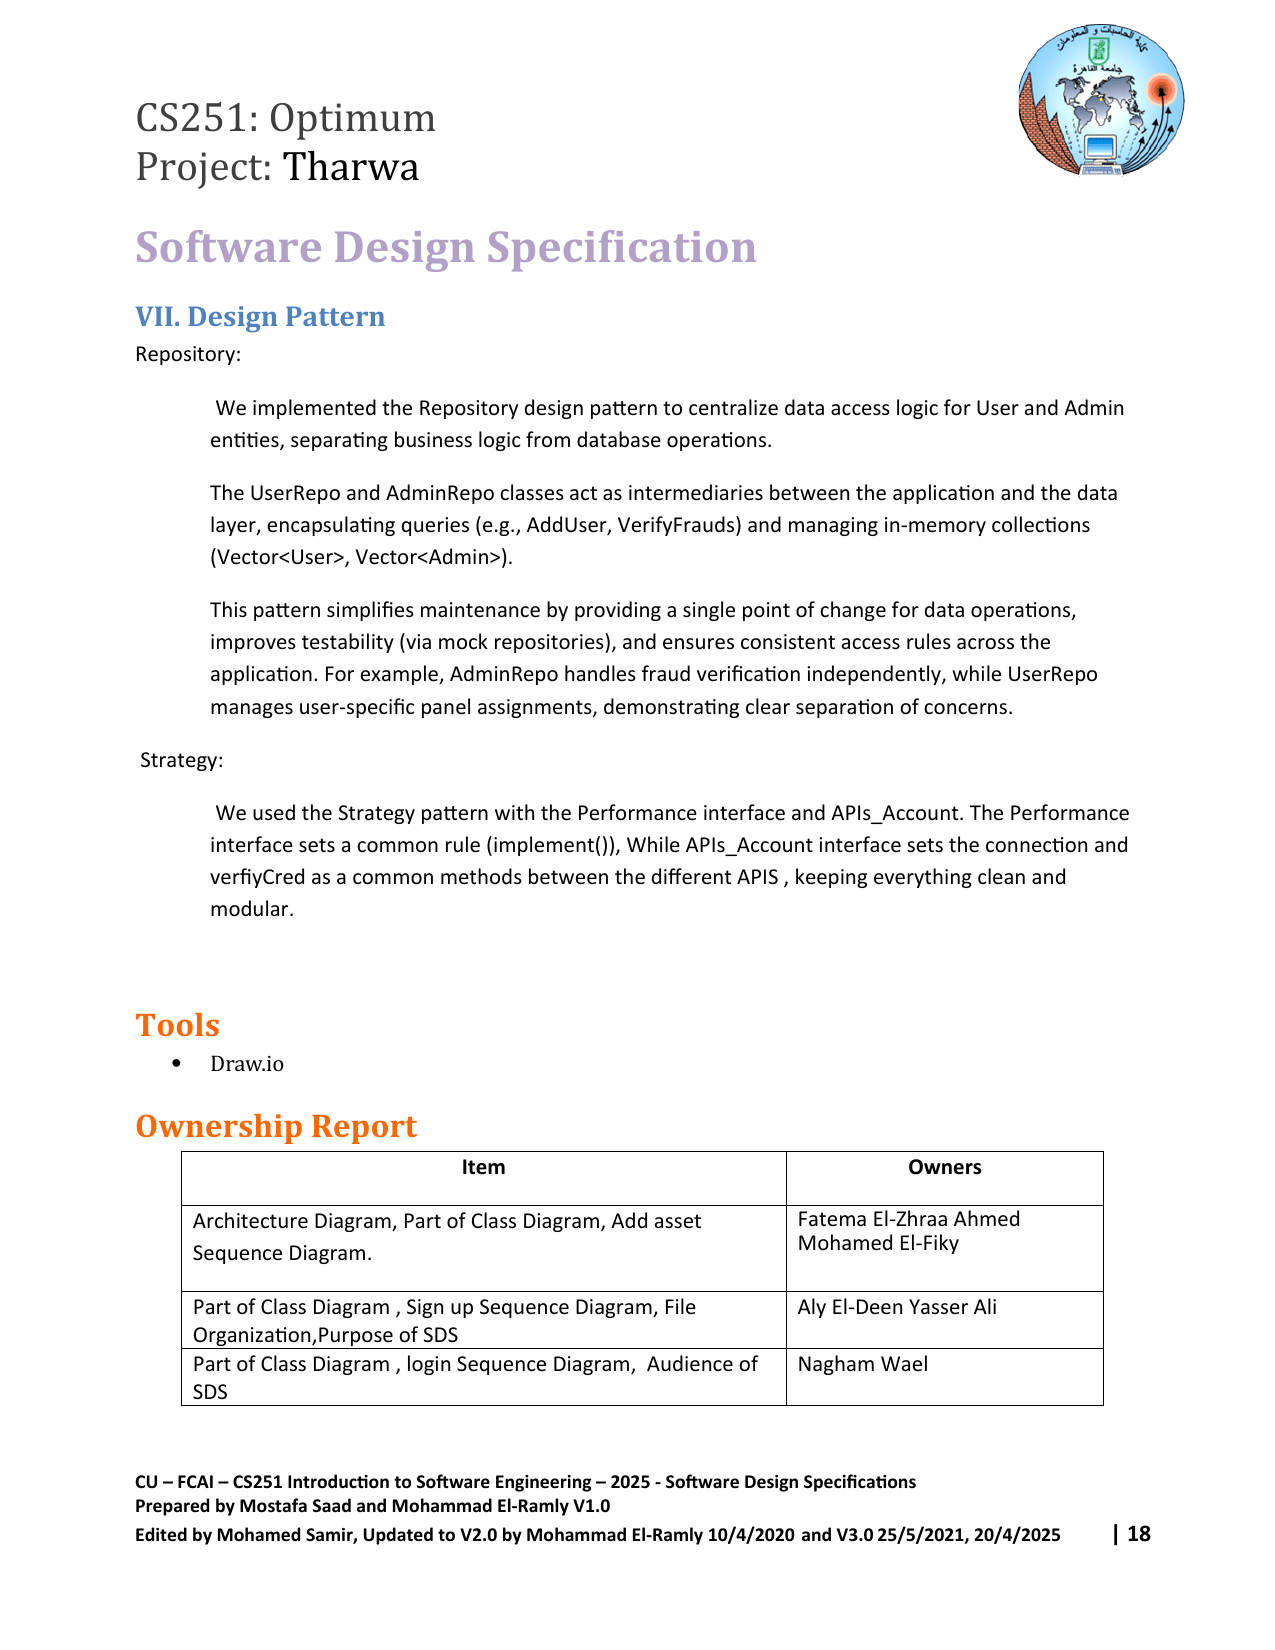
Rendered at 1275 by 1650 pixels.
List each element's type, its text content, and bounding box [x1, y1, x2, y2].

text Strategy: [135, 745, 1152, 773]
table_cell Part of Class Diagram , login Sequence Diagram, Audience of SDS [182, 1349, 786, 1405]
table_cell Nagham Wael [787, 1349, 1103, 1405]
subtitle Tools [135, 1004, 1152, 1044]
table_header Item [182, 1152, 786, 1205]
table_cell Part of Class Diagram , Sign up Sequence Diagram, File Organization,Purpose of SDS [182, 1292, 786, 1348]
text This pattern simplifies maintenance by providing a single point of change for data operations, improves testability (via mock repositories), and ensures consistent access rules across the application. For example, AdminRepo handles fraud verification independently, while UserRepo manages user-specific panel assignments, demonstrating clear separation of concerns. [210, 595, 1152, 720]
text We implemented the Repository design pattern to centralize data access logic for User and Admin entities, separating business logic from database operations. [210, 393, 1152, 453]
list Draw.io [172, 1050, 1152, 1077]
subtitle VII. Design Pattern [135, 299, 1152, 333]
picture [1018, 24, 1186, 180]
text Repository: [135, 339, 1152, 368]
table_header Owners [787, 1152, 1103, 1205]
table_cell Fatema El-Zhraa Ahmed Mohamed El-Fiky [787, 1206, 1103, 1291]
table_cell Aly El-Deen Yasser Ali [787, 1292, 1103, 1348]
table_cell Architecture Diagram, Part of Class Diagram, Add asset Sequence Diagram. [182, 1206, 786, 1291]
text We used the Strategy pattern with the Performance interface and APIs_Account. The Performance interface sets a common rule (implement()), While APIs_Account interface sets the connection and verfiyCred as a common methods between the different APIS , keeping everything clean and modular. [210, 798, 1152, 922]
subtitle Ownership Report [135, 1106, 1152, 1145]
text The UserRepo and AdminRepo classes act as intermediaries between the application and the data layer, encapsulating queries (e.g., AddUser, VerifyFrauds) and managing in-memory collections (Vector<User>, Vector<Admin>). [210, 478, 1152, 570]
